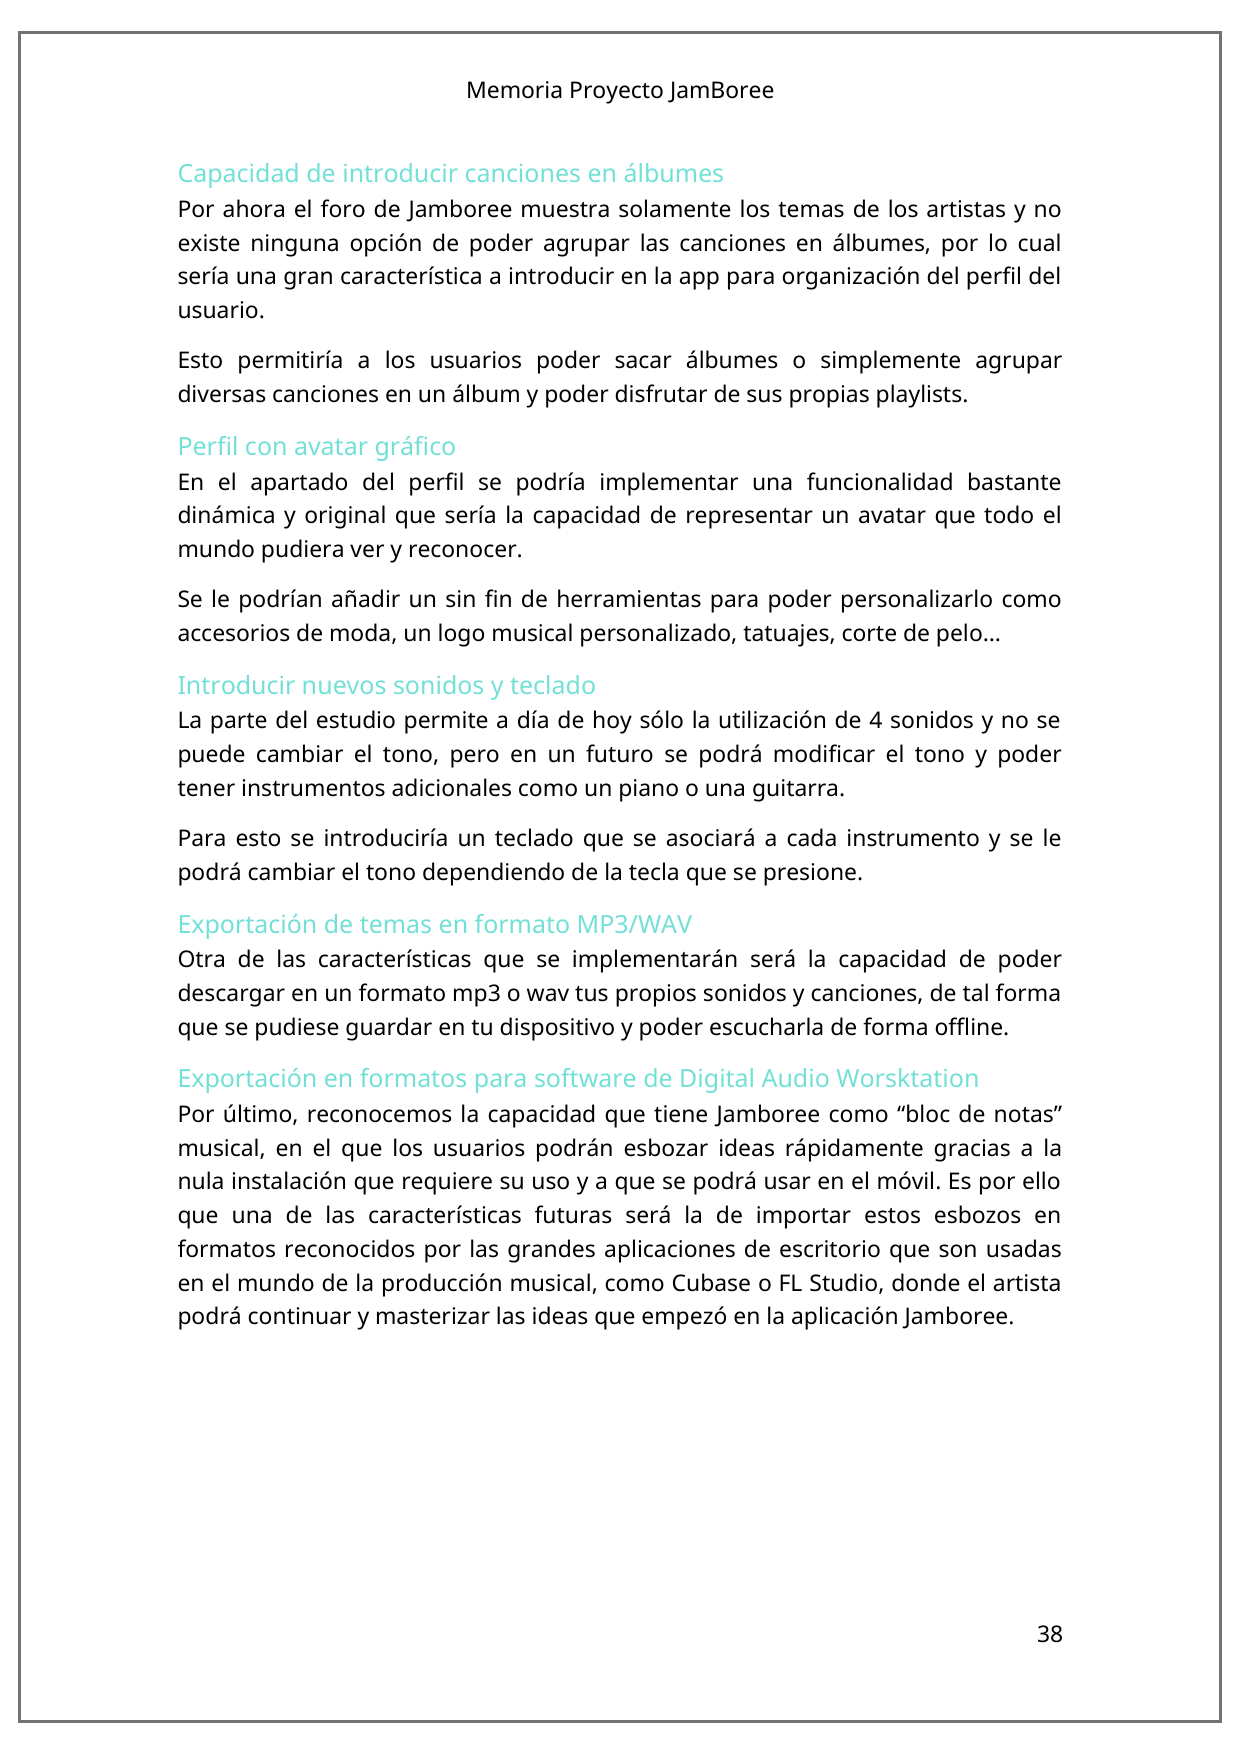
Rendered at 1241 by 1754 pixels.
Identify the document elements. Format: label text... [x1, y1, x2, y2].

subtitle Exportación de temas en formato MP3/WAV [177, 906, 1063, 940]
text Se le podrían añadir un sin fin de herramientas para poder personalizarlo como accesorios de moda, un logo musical personalizado, tatuajes, corte de pelo… [177, 583, 1063, 648]
text Por ahora el foro de Jamboree muestra solamente los temas de los artistas y no existe ninguna opción de poder agrupar las canciones en álbumes, por lo cual sería una gran característica a introducir en la app para organización del perfil del usuario. [177, 193, 1063, 325]
subtitle Introducir nuevos sonidos y teclado [177, 667, 1063, 702]
text Para esto se introduciría un teclado que se asociará a cada instrumento y se le podrá cambiar el tono dependiendo de la tecla que se presione. [177, 822, 1063, 887]
text En el apartado del perfil se podría implementar una funcionalidad bastante dinámica y original que sería la capacidad de representar un avatar que todo el mundo pudiera ver y reconocer. [177, 465, 1063, 564]
subtitle Exportación en formatos para software de Digital Audio Worsktation [177, 1061, 1063, 1095]
subtitle Perfil con avatar gráfico [177, 429, 1063, 463]
text La parte del estudio permite a día de hoy sólo la utilización de 4 sonidos y no se puede cambiar el tono, pero en un futuro se podrá modificar el tono y poder tener instrumentos adicionales como un piano o una guitarra. [177, 704, 1063, 803]
text Otra de las características que se implementarán será la capacidad de poder descargar en un formato mp3 o wav tus propios sonidos y canciones, de tal forma que se pudiese guardar en tu dispositivo y poder escucharla de forma offline. [177, 943, 1063, 1042]
text Por último, reconocemos la capacidad que tiene Jamboree como “bloc de notas” musical, en el que los usuarios podrán esbozar ideas rápidamente gracias a la nula instalación que requiere su uso y a que se podrá usar en el móvil. Es por ello que una de las características futuras será la de importar estos esbozos en formatos reconocidos por las grandes aplicaciones de escritorio que son usadas en el mundo de la producción musical, como Cubase o FL Studio, donde el artista podrá continuar y masterizar las ideas que empezó en la aplicación Jamboree. [177, 1098, 1063, 1332]
text Esto permitiría a los usuarios poder sacar álbumes o simplemente agrupar diversas canciones en un álbum y poder disfrutar de sus propias playlists. [177, 344, 1063, 409]
subtitle Capacidad de introducir canciones en álbumes [177, 156, 1063, 190]
